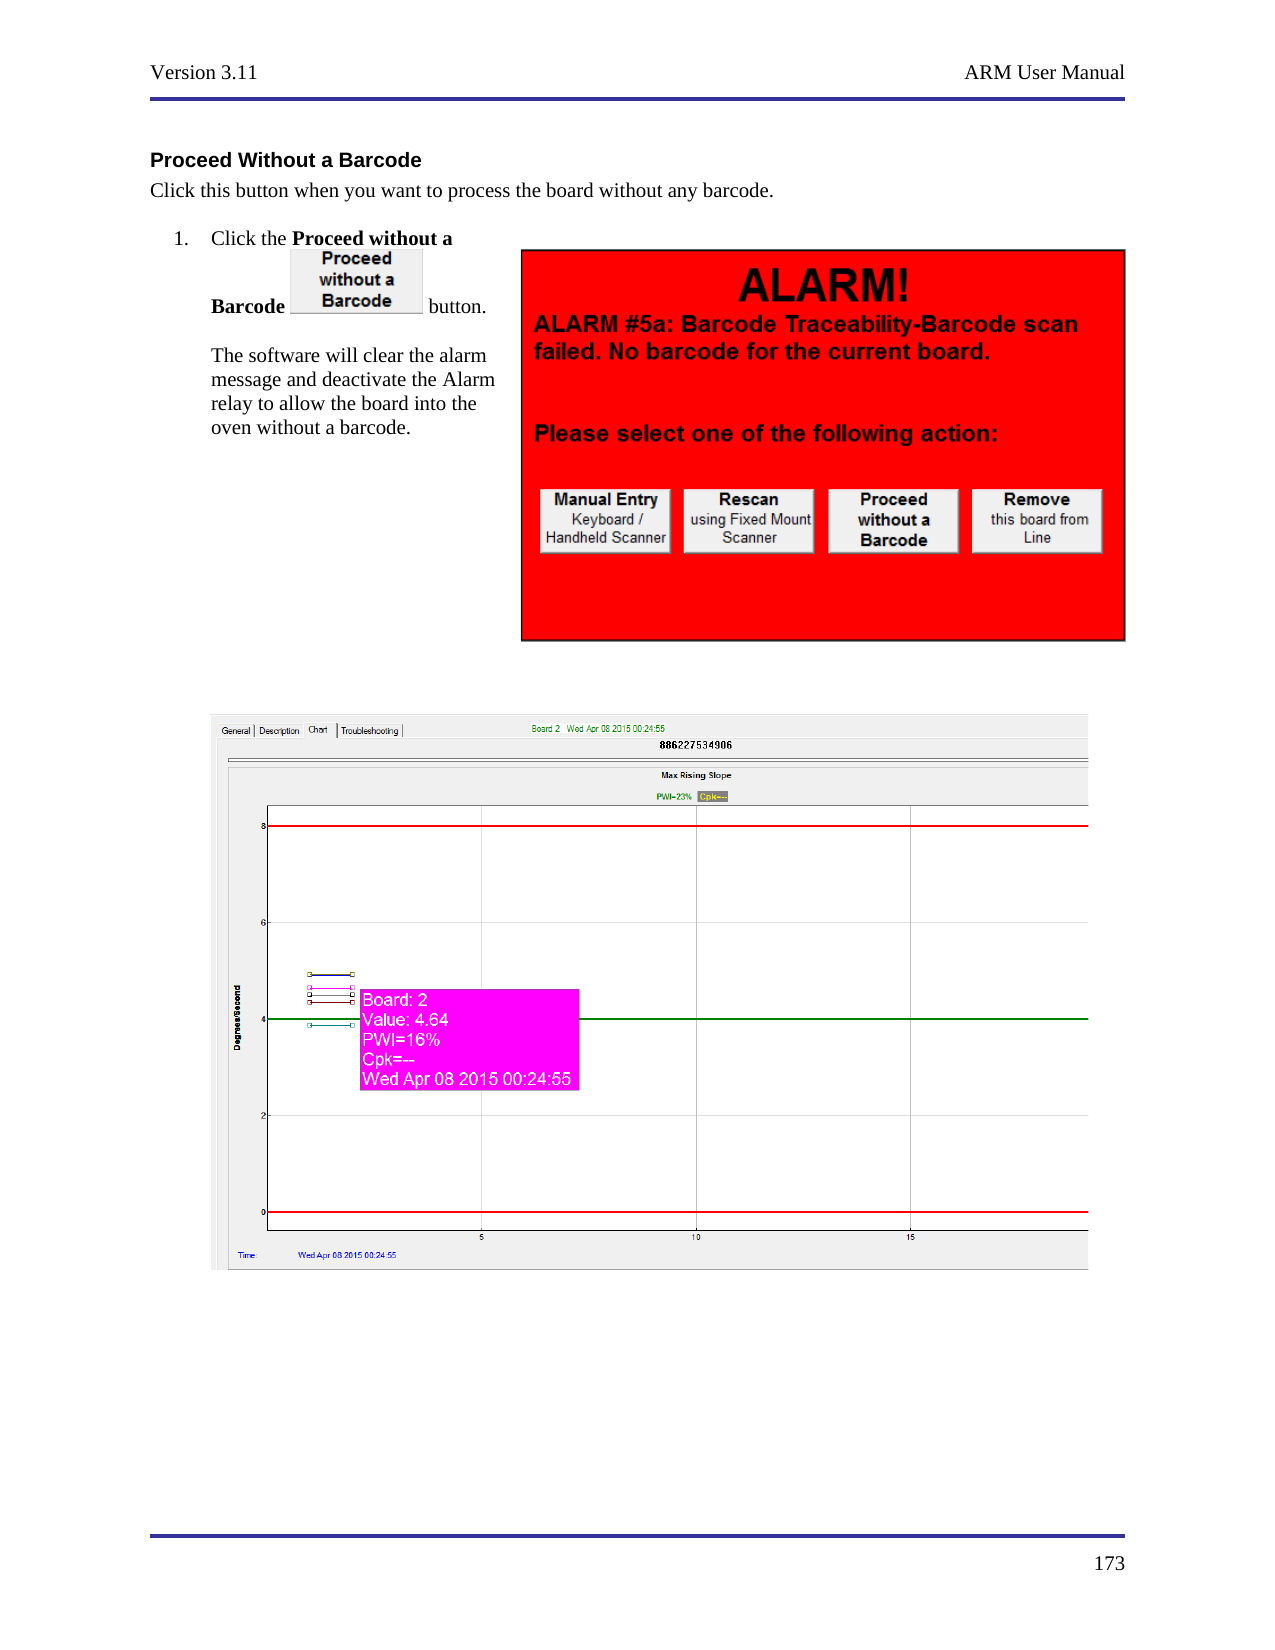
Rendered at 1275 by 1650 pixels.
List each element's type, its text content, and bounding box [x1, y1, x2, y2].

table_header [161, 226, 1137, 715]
picture [520, 249, 1126, 643]
picture [209, 714, 1089, 1270]
subtitle Proceed Without a Barcode [150, 147, 1125, 171]
picture [290, 249, 423, 314]
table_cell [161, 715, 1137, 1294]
text Click this button when you want to process the board without any barcode. [150, 178, 1125, 202]
